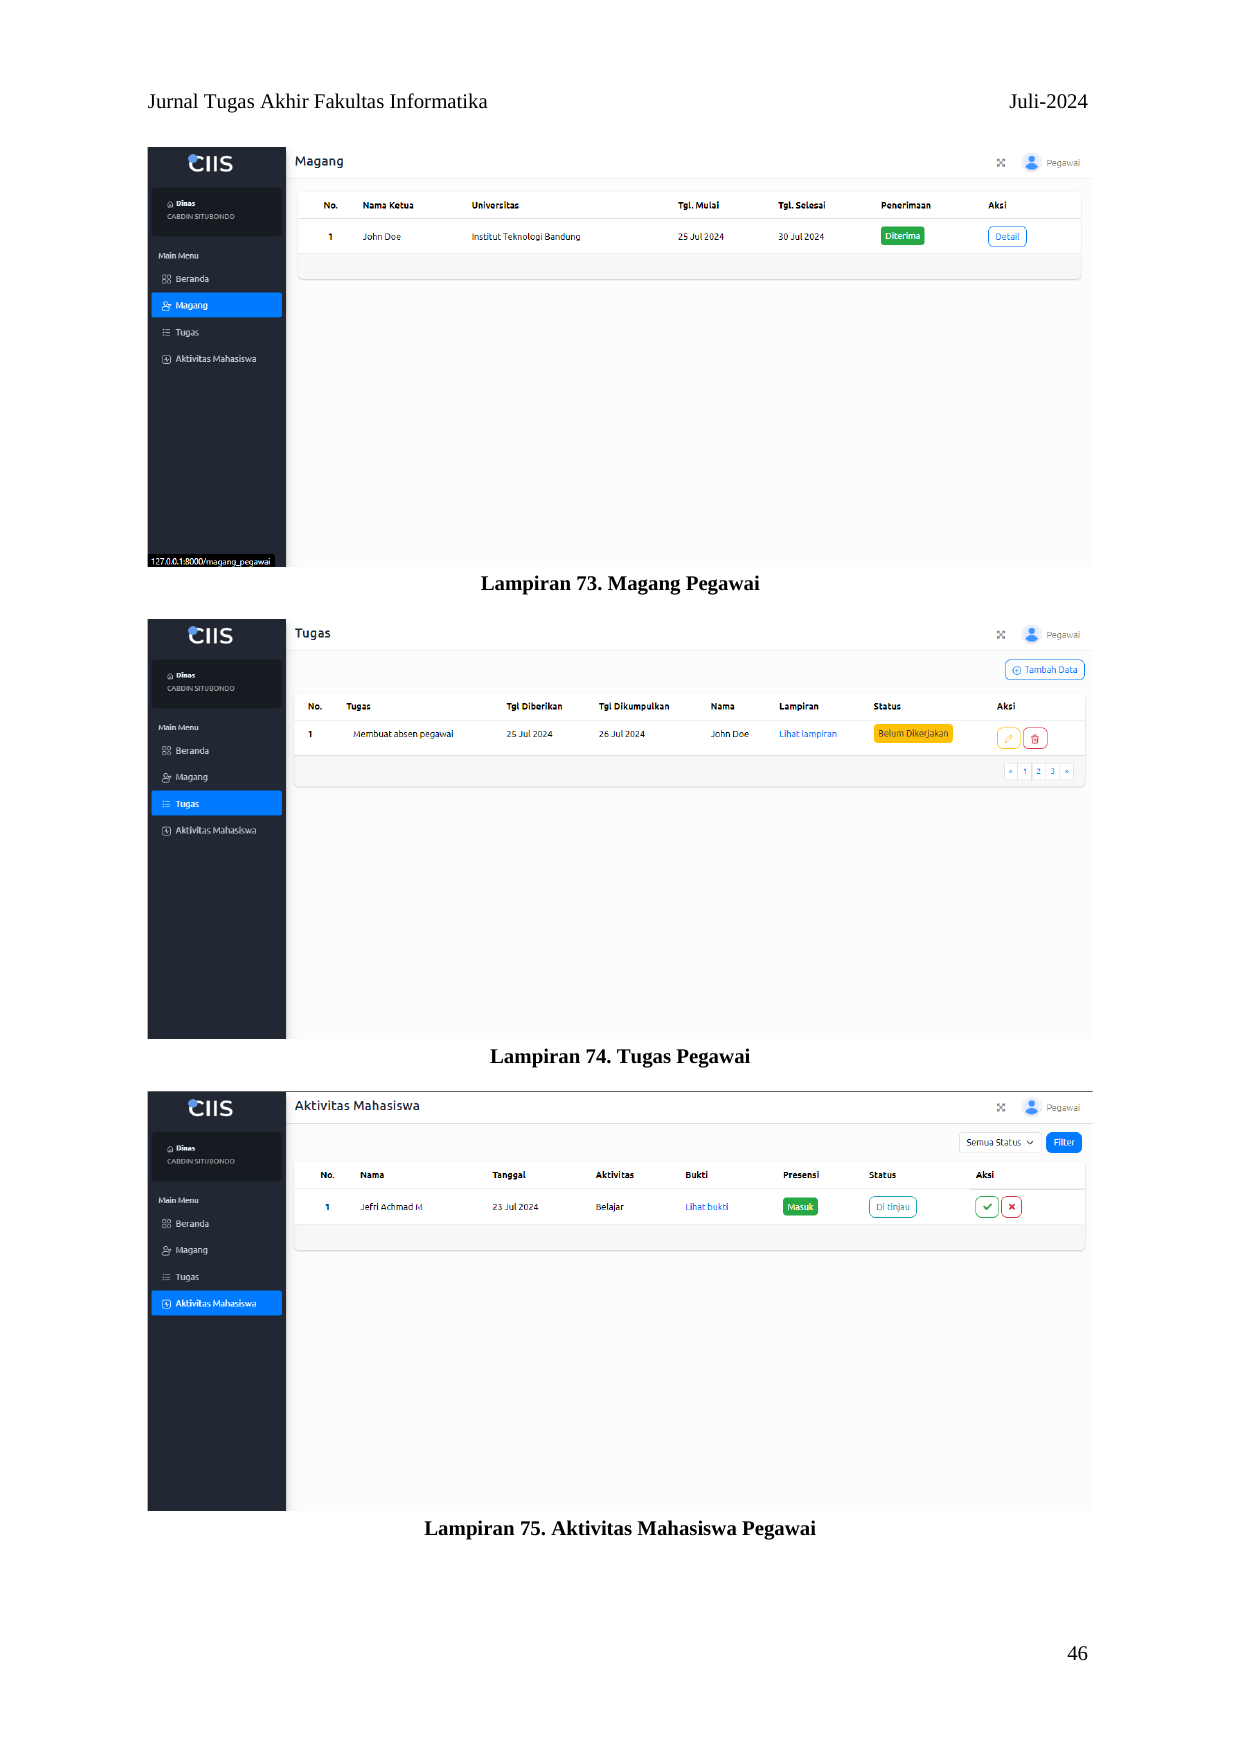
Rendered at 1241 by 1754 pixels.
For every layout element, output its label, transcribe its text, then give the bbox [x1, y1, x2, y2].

text Lampiran 73. Magang Pegawai [148, 567, 1092, 595]
picture [147, 1091, 1093, 1511]
picture [147, 619, 1093, 1039]
picture [147, 147, 1093, 567]
text Lampiran 74. Tugas Pegawai [148, 1039, 1092, 1068]
text Lampiran 75. Aktivitas Mahasiswa Pegawai [148, 1511, 1092, 1539]
